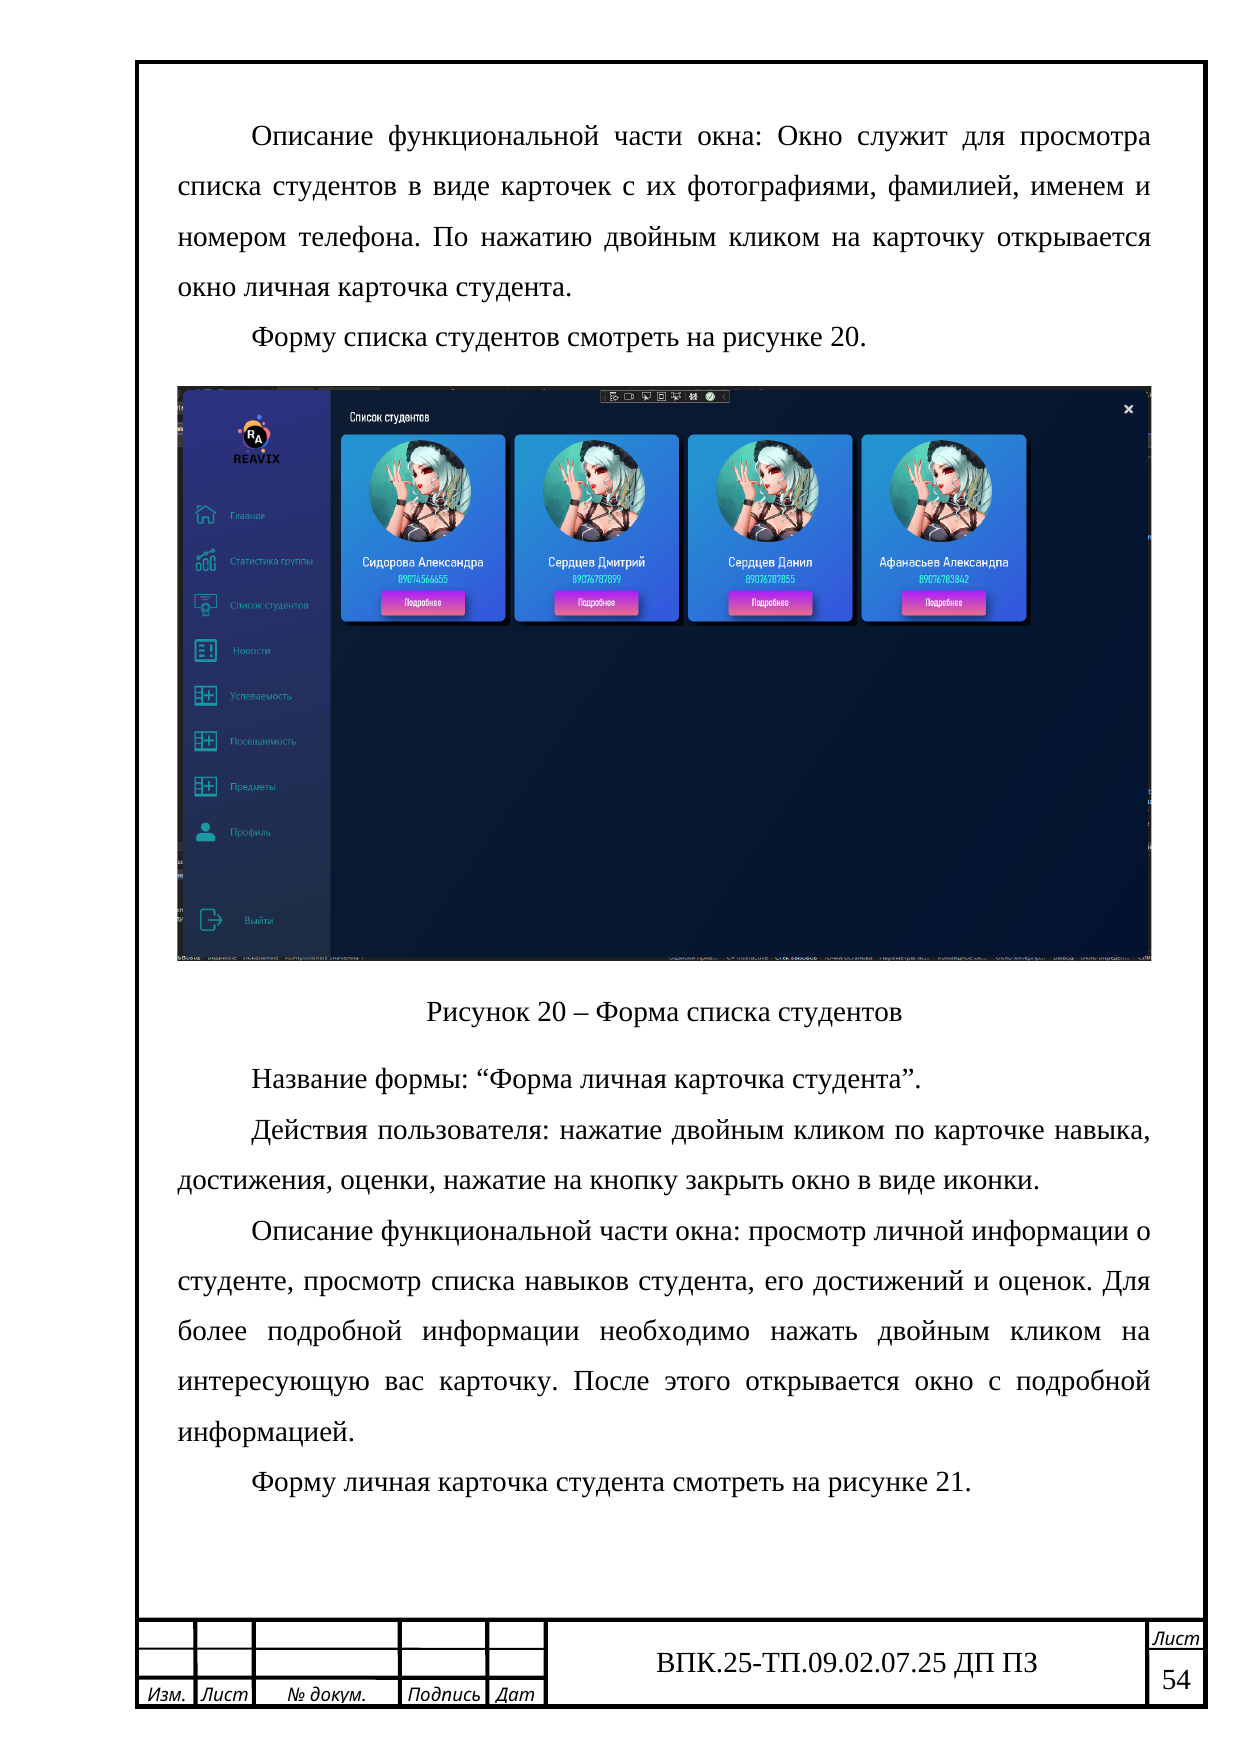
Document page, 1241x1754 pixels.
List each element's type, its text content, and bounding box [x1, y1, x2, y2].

text Действия пользователя: нажатие двойным кликом по карточке навыка, достижения, оценки, нажатие на кнопку закрыть окно в виде иконки. [177, 1112, 1152, 1196]
text Рисунок 20 – Форма списка студентов [177, 994, 1152, 1028]
picture [177, 386, 1152, 961]
text Форму личная карточка студента смотреть на рисунке 21. [177, 1464, 1152, 1498]
text Описание функциональной части окна: просмотр личной информации о студенте, просмотр списка навыков студента, его достижений и оценок. Для более подробной информации необходимо нажать двойным кликом на интересующую вас карточку. После этого открывается окно с подробной информацией. [177, 1213, 1152, 1447]
text Форму списка студентов смотреть на рисунке 20. [177, 319, 1152, 353]
text Описание функциональной части окна: Окно служит для просмотра списка студентов в виде карточек с их фотографиями, фамилией, именем и номером телефона. По нажатию двойным кликом на карточку открывается окно личная карточка студента. [177, 118, 1152, 303]
text Название формы: “Форма личная карточка студента”. [177, 1062, 1152, 1095]
